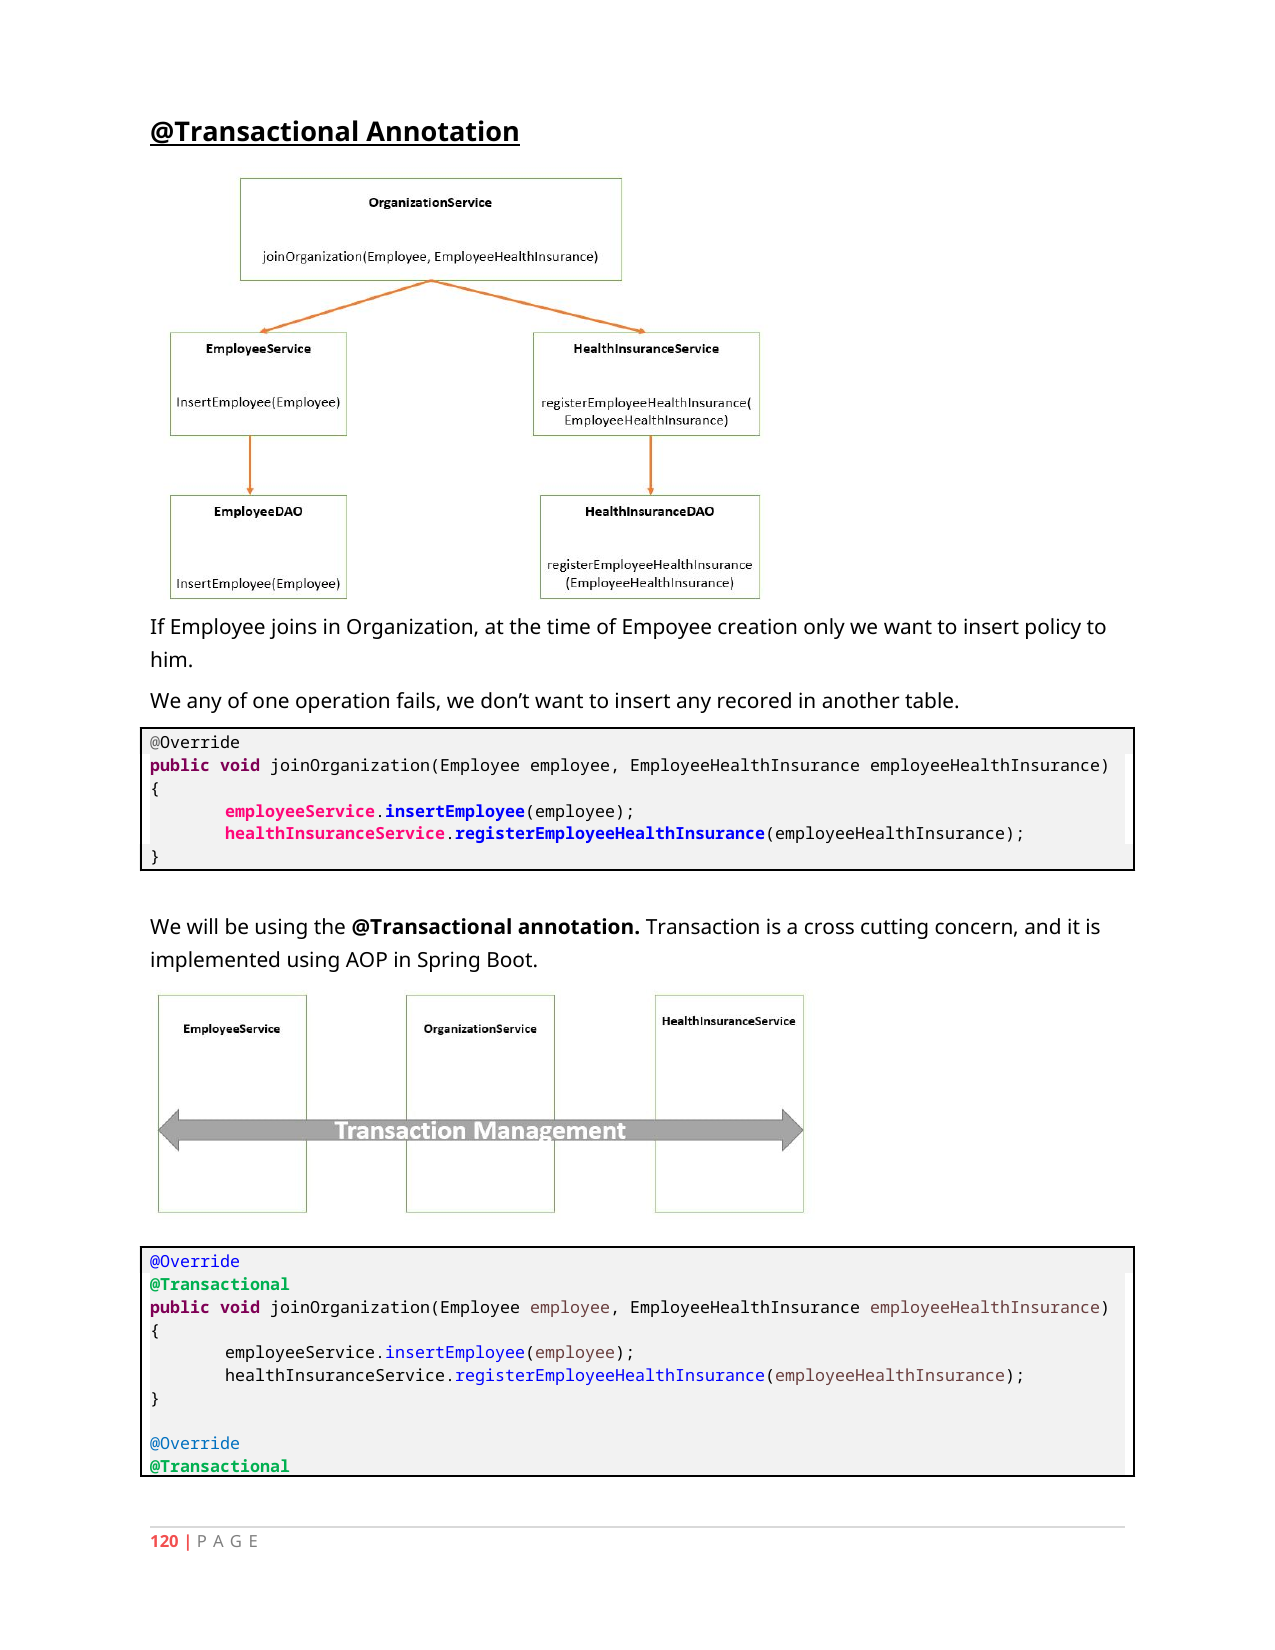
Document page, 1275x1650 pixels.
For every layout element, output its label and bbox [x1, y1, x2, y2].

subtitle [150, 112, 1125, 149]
picture [150, 167, 773, 600]
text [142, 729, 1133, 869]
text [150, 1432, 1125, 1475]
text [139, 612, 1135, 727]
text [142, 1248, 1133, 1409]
picture [150, 977, 825, 1234]
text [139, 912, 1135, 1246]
